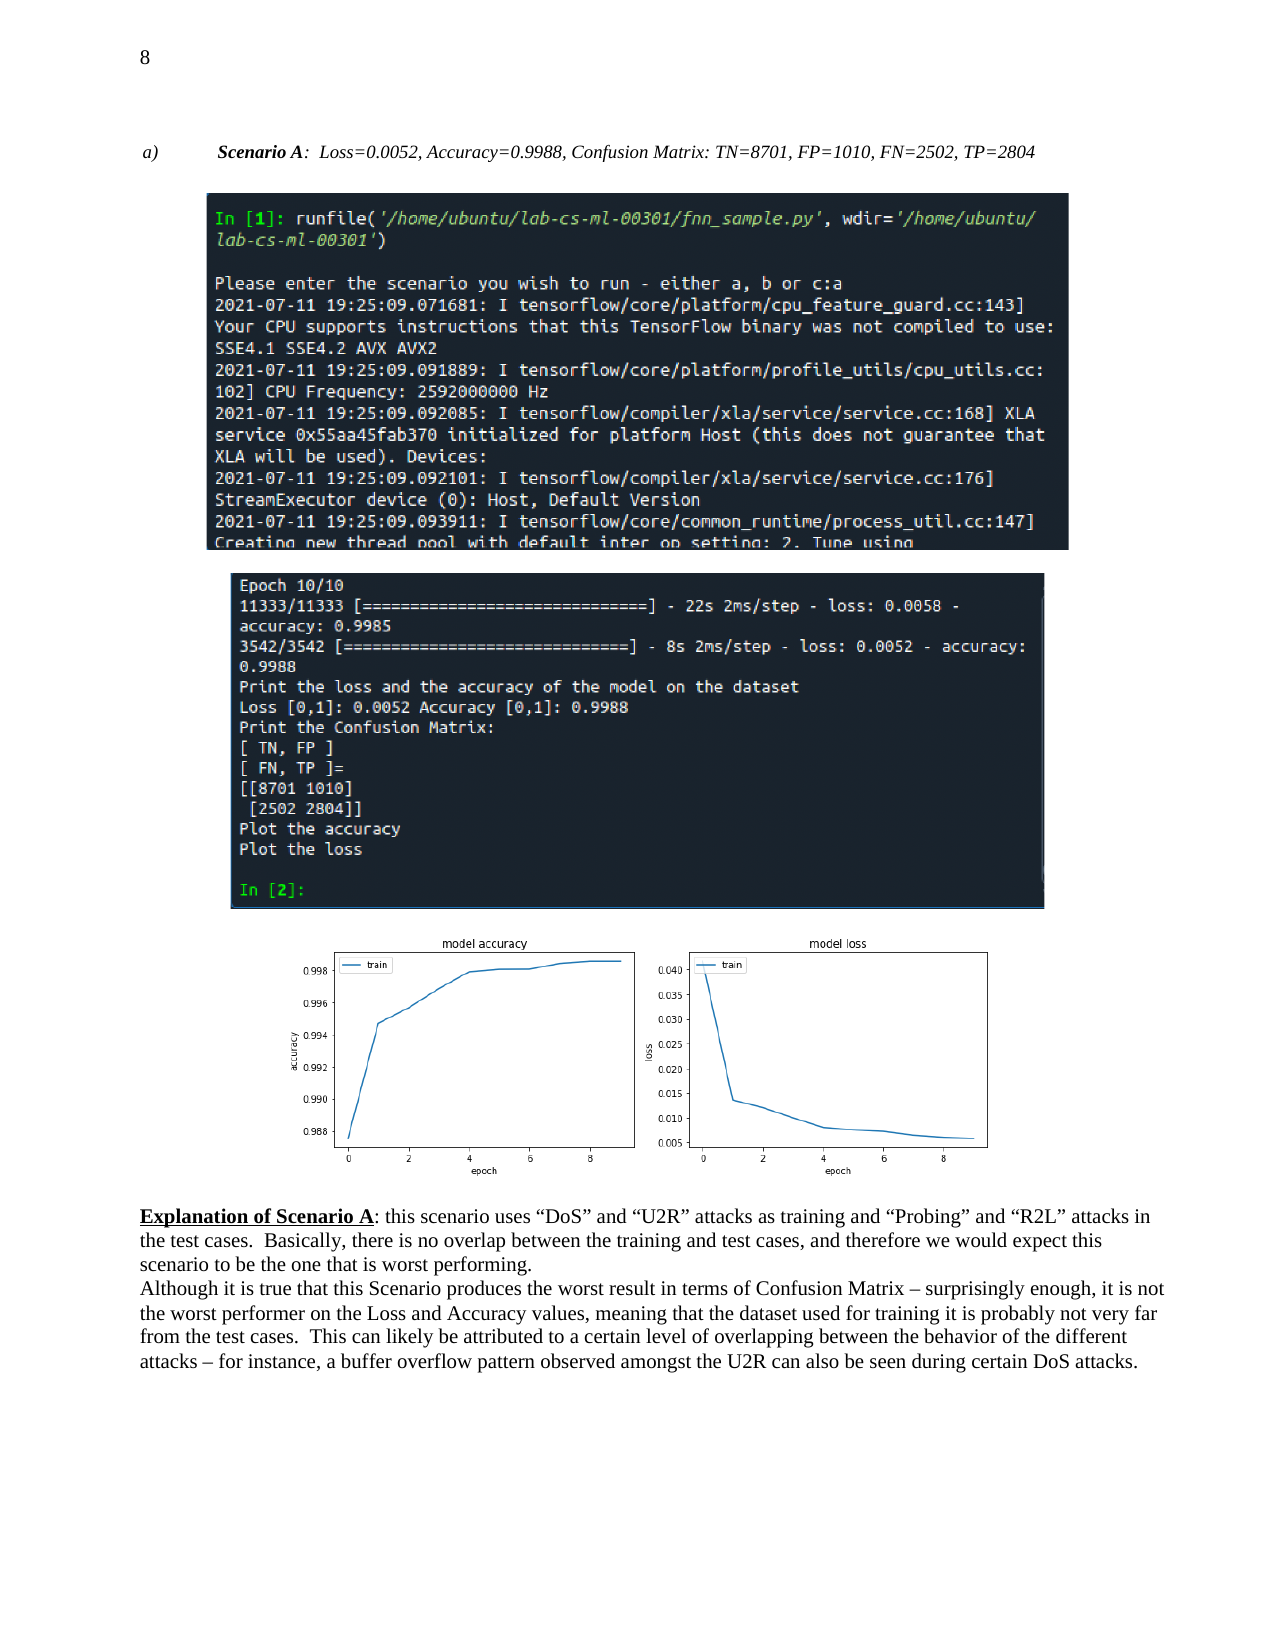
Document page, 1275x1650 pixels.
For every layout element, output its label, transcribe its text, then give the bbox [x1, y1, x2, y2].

text Although it is true that this Scenario produces the worst result in terms of Confusion Matrix – surprisingly enough, it is not the worst performer on the Loss and Accuracy values, meaning that the dataset used for training it is probably not very far from the test cases. This can likely be attributed to a certain level of overlapping between the behavior of the different attacks – for instance, a buffer overflow pattern observed amongst the U2R can also be seen during certain DoS attacks. [139, 1276, 1177, 1373]
picture [206, 193, 1069, 550]
picture [283, 932, 992, 1181]
subtitle Scenario A: Loss=0.0052, Accuracy=0.9988, Confusion Matrix: TN=8701, FP=1010, FN=2502, TP=2804 [142, 141, 1177, 163]
picture [230, 573, 1045, 909]
text Explanation of Scenario A: this scenario uses “DoS” and “U2R” attacks as training and “Probing” and “R2L” attacks in the test cases. Basically, there is no overlap between the training and test cases, and therefore we would expect this scenario to be the one that is worst performing. [139, 1204, 1177, 1276]
